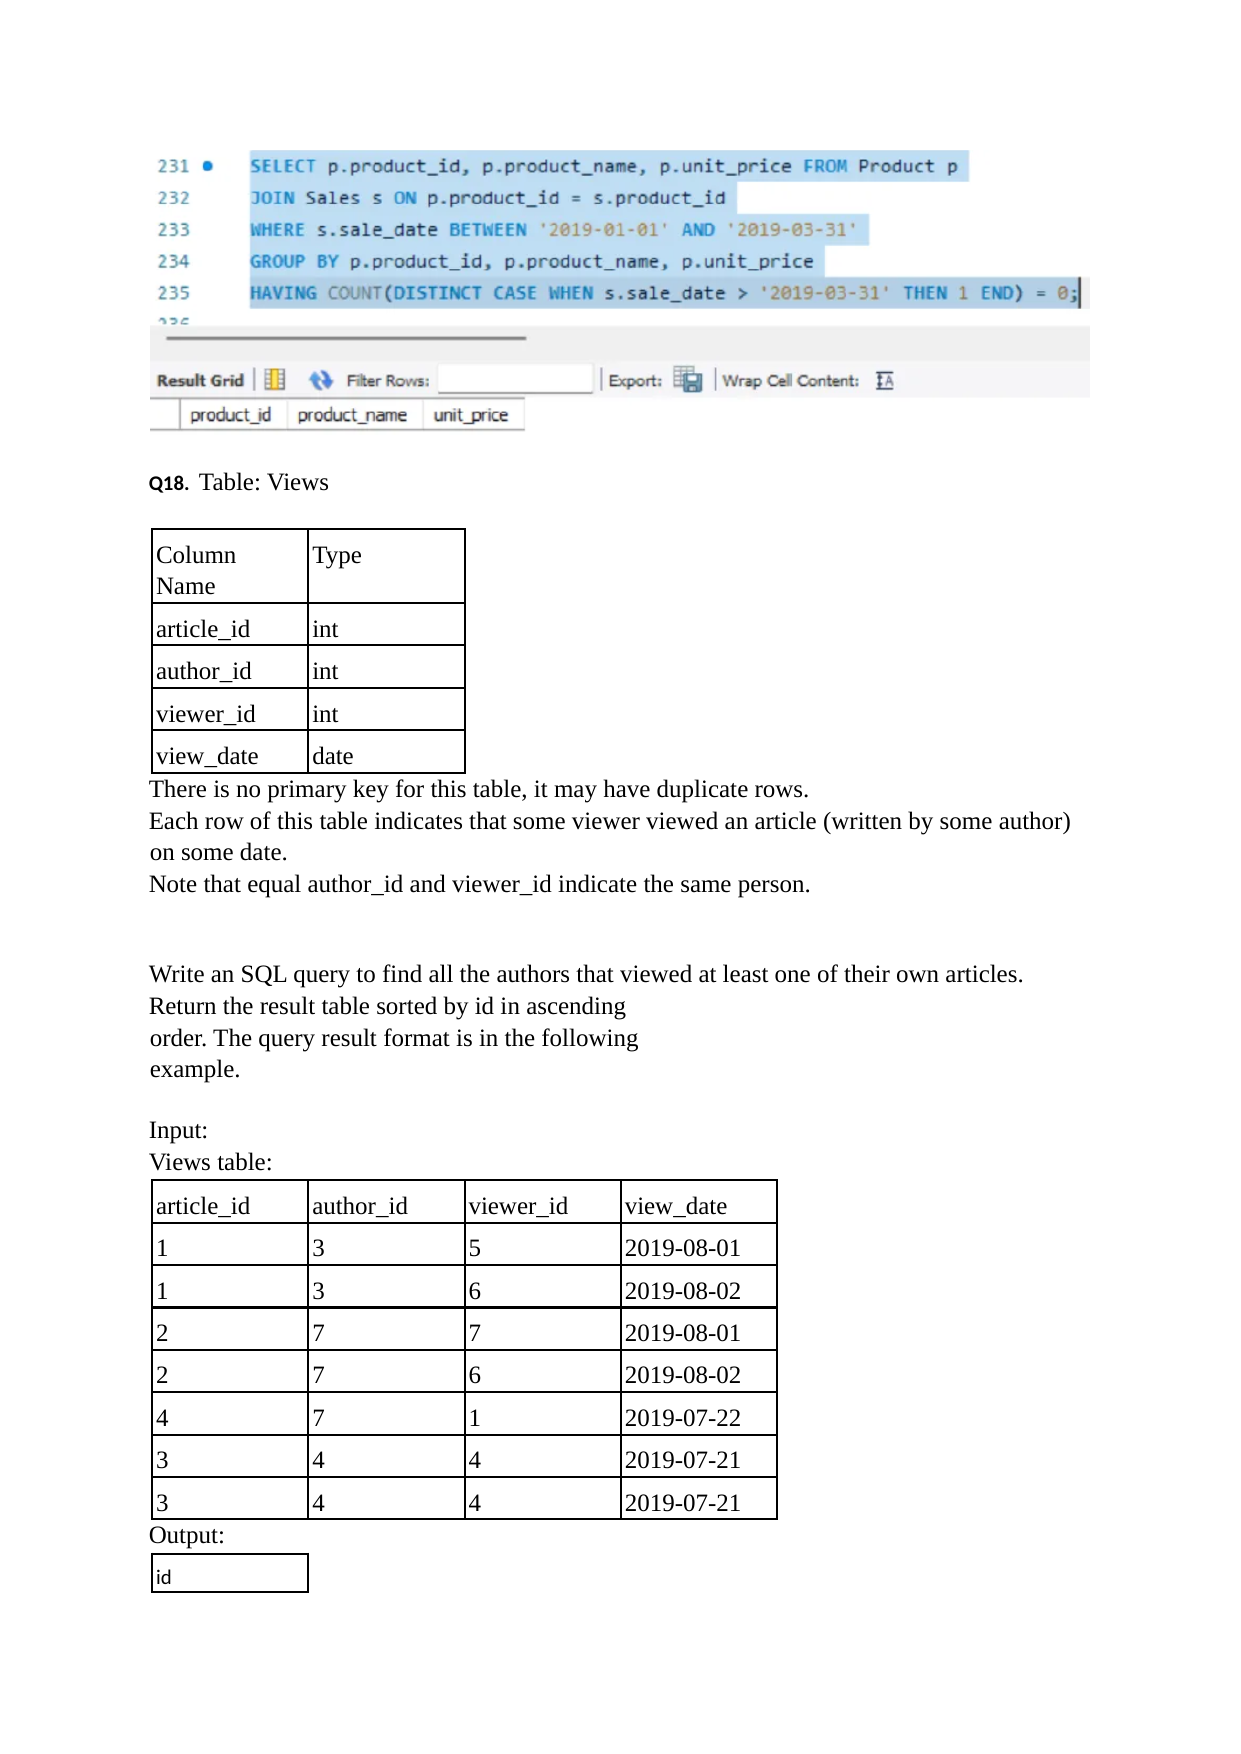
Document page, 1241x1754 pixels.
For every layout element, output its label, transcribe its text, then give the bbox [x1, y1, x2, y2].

table_cell 3 [309, 1266, 464, 1306]
table_cell 2019-07-22 [622, 1393, 776, 1433]
table_cell 3 [153, 1478, 307, 1518]
table_cell 7 [309, 1309, 464, 1349]
table_cell 7 [309, 1351, 464, 1391]
table_cell 2019-07-21 [622, 1436, 776, 1476]
table_cell 2019-08-01 [622, 1309, 776, 1349]
text Return the result table sorted by id in ascending order. The query result format is in the following example. [148, 991, 682, 1083]
table_cell 2 [153, 1309, 307, 1349]
table_cell 2019-08-01 [622, 1224, 776, 1264]
table_cell 4 [466, 1478, 620, 1518]
table_cell 2019-08-02 [622, 1351, 776, 1391]
table_cell 2 [153, 1351, 307, 1391]
table_cell 6 [466, 1351, 620, 1391]
table_header Column Name [153, 530, 307, 602]
table_cell 1 [466, 1393, 620, 1433]
table_cell 1 [153, 1224, 307, 1264]
text Output: [148, 1520, 1086, 1549]
table_cell 2019-07-21 [622, 1478, 776, 1518]
text Input: [148, 1115, 1086, 1144]
table_cell author_id [153, 646, 307, 687]
text Each row of this table indicates that some viewer viewed an article (written by some author) on some date. [148, 806, 1086, 866]
table_cell 6 [466, 1266, 620, 1306]
table_cell date [309, 731, 464, 772]
table_cell int [309, 646, 464, 687]
table_cell 4 [153, 1393, 307, 1433]
text Note that equal author_id and viewer_id indicate the same person. [148, 869, 1086, 898]
table_cell viewer_id [153, 689, 307, 729]
table_header article_id [153, 1181, 307, 1222]
table_cell 7 [309, 1393, 464, 1433]
table_cell 4 [466, 1436, 620, 1476]
text There is no primary key for this table, it may have duplicate rows. [148, 774, 1086, 803]
table_cell 4 [309, 1436, 464, 1476]
table_cell 1 [153, 1266, 307, 1306]
table_cell 4 [309, 1478, 464, 1518]
picture [150, 150, 1090, 435]
table_cell 3 [309, 1224, 464, 1264]
table_header viewer_id [466, 1181, 620, 1222]
table_cell article_id [153, 604, 307, 644]
table_cell 2019-08-02 [622, 1266, 776, 1306]
table_cell view_date [153, 731, 307, 772]
table_cell 7 [466, 1309, 620, 1349]
table_cell 3 [153, 1436, 307, 1476]
table_header Type [309, 530, 464, 602]
table_cell int [309, 604, 464, 644]
table_cell int [309, 689, 464, 729]
text Q18. Table: Views [148, 467, 1090, 496]
table_cell 5 [466, 1224, 620, 1264]
table_header id [153, 1555, 307, 1591]
table_header author_id [309, 1181, 464, 1222]
table_header view_date [622, 1181, 776, 1222]
text Views table: [148, 1147, 1086, 1176]
text Write an SQL query to find all the authors that viewed at least one of their own articles. [148, 959, 1086, 988]
